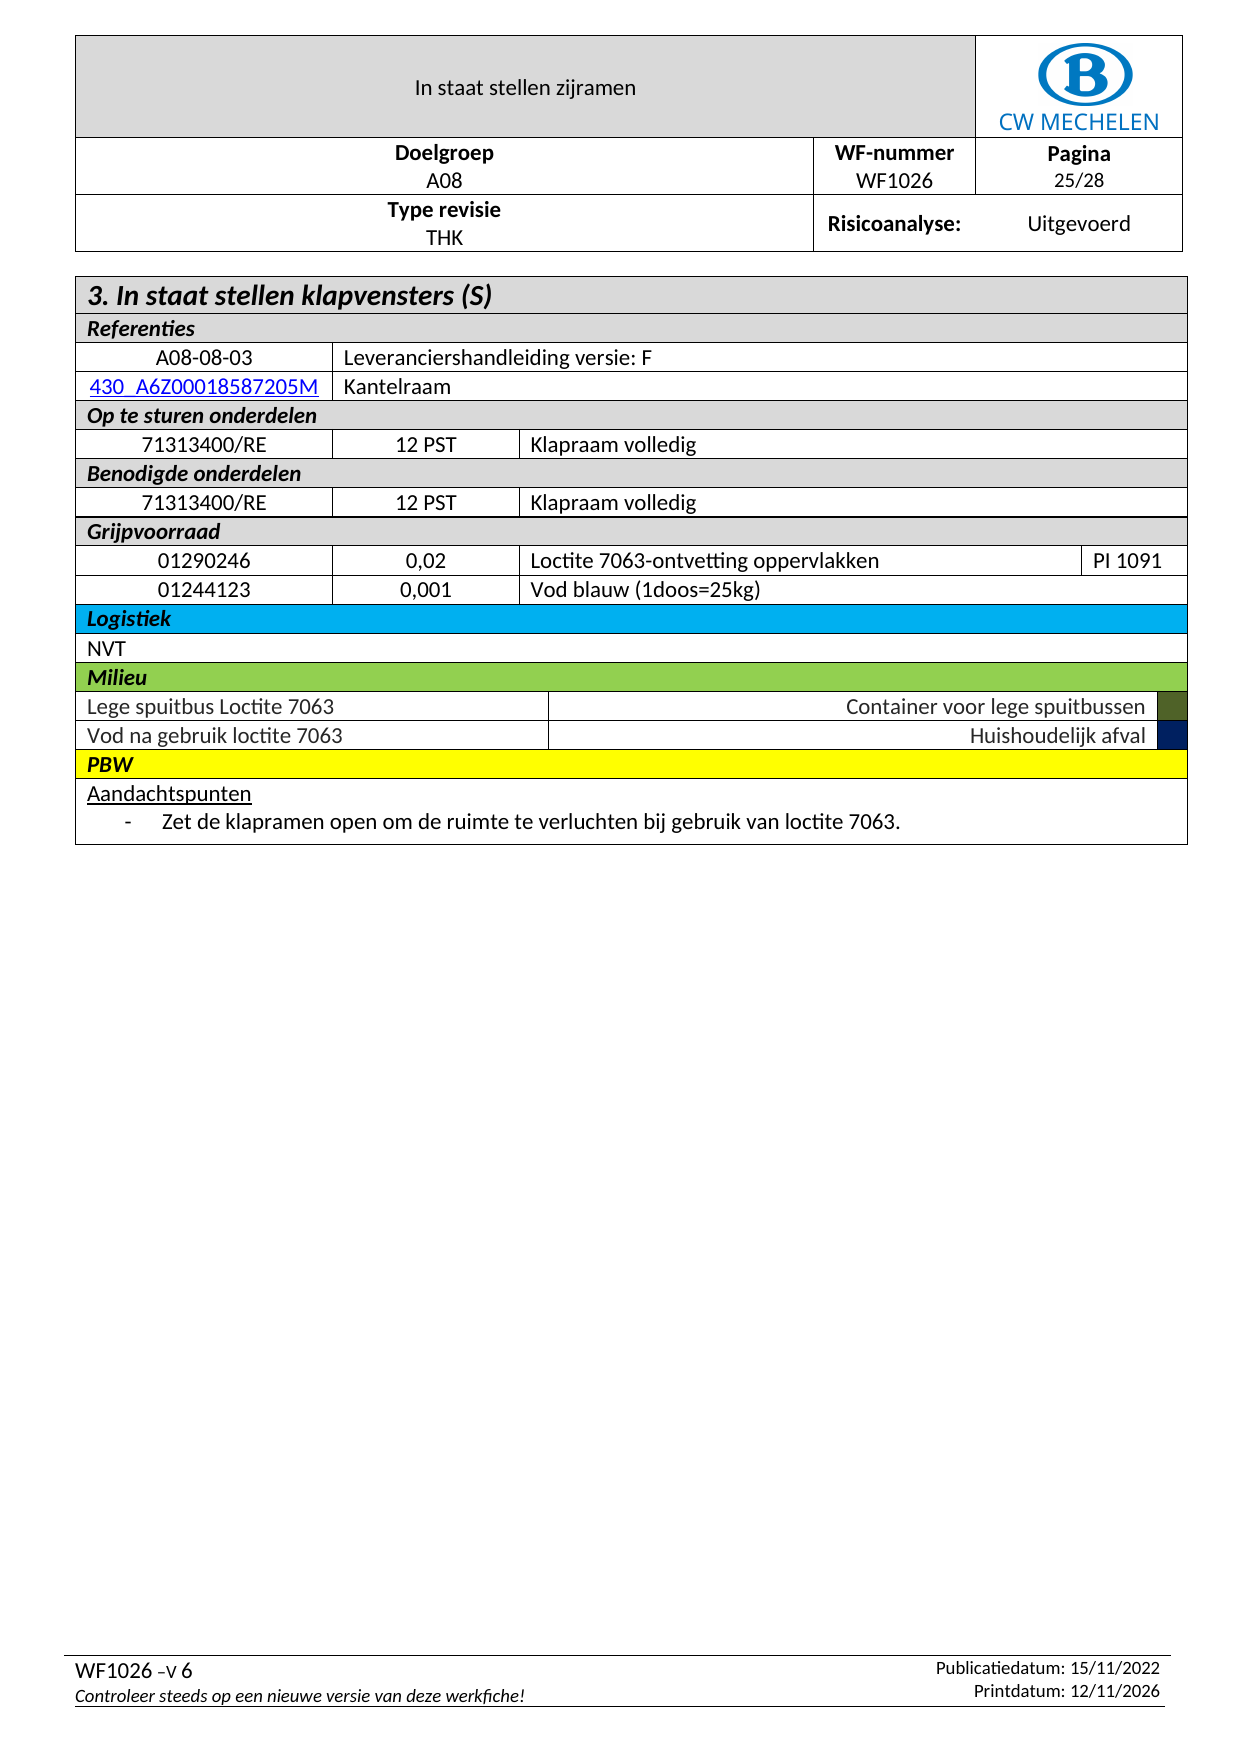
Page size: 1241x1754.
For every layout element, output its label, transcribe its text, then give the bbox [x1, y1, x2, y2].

table_cell PI 1091 [1082, 546, 1187, 574]
table_cell 0,001 [333, 576, 519, 603]
table_cell Huishoudelijk afval [549, 721, 1157, 749]
table_cell PBW [76, 750, 1187, 778]
table_cell Kantelraam [333, 372, 1187, 400]
table_cell 12 PST [333, 488, 519, 516]
table_cell Klapraam volledig [520, 430, 1187, 458]
table_cell 0,02 [333, 546, 519, 574]
table_cell Op te sturen onderdelen [76, 401, 1187, 429]
table_cell 71313400/RE [76, 430, 332, 458]
table_cell Lege spuitbus Loctite 7063 [76, 692, 548, 720]
table_cell 01290246 [76, 546, 332, 574]
table_cell Referenties [76, 314, 1187, 342]
table_cell Klapraam volledig [520, 488, 1187, 516]
table_cell Logistiek [76, 605, 1187, 633]
table_cell Grijpvoorraad [76, 518, 1187, 545]
table_header 3. In staat stellen klapvensters (S) [76, 277, 1187, 313]
table_cell [1158, 721, 1187, 749]
table_cell NVT [76, 634, 1187, 662]
table_cell 01244123 [76, 576, 332, 603]
table_cell Container voor lege spuitbussen [549, 692, 1157, 720]
table_cell Benodigde onderdelen [76, 459, 1187, 487]
table_cell Vod blauw (1doos=25kg) [520, 576, 1187, 603]
table_cell Milieu [76, 663, 1187, 691]
picture [1038, 43, 1134, 106]
table_cell Vod na gebruik loctite 7063 [76, 721, 548, 749]
table_cell Leveranciershandleiding versie: F [333, 343, 1187, 371]
table_cell 71313400/RE [76, 488, 332, 516]
table_cell Loctite 7063-ontvetting oppervlakken [520, 546, 1081, 574]
table_cell A08-08-03 [76, 343, 332, 371]
table_cell 430_A6Z00018587205M [76, 372, 332, 400]
table_cell Aandachtspunten Zet de klapramen open om de ruimte te verluchten bij gebruik van loctite 7063. [76, 779, 1187, 844]
table_cell [1158, 692, 1187, 720]
table_cell 12 PST [333, 430, 519, 458]
